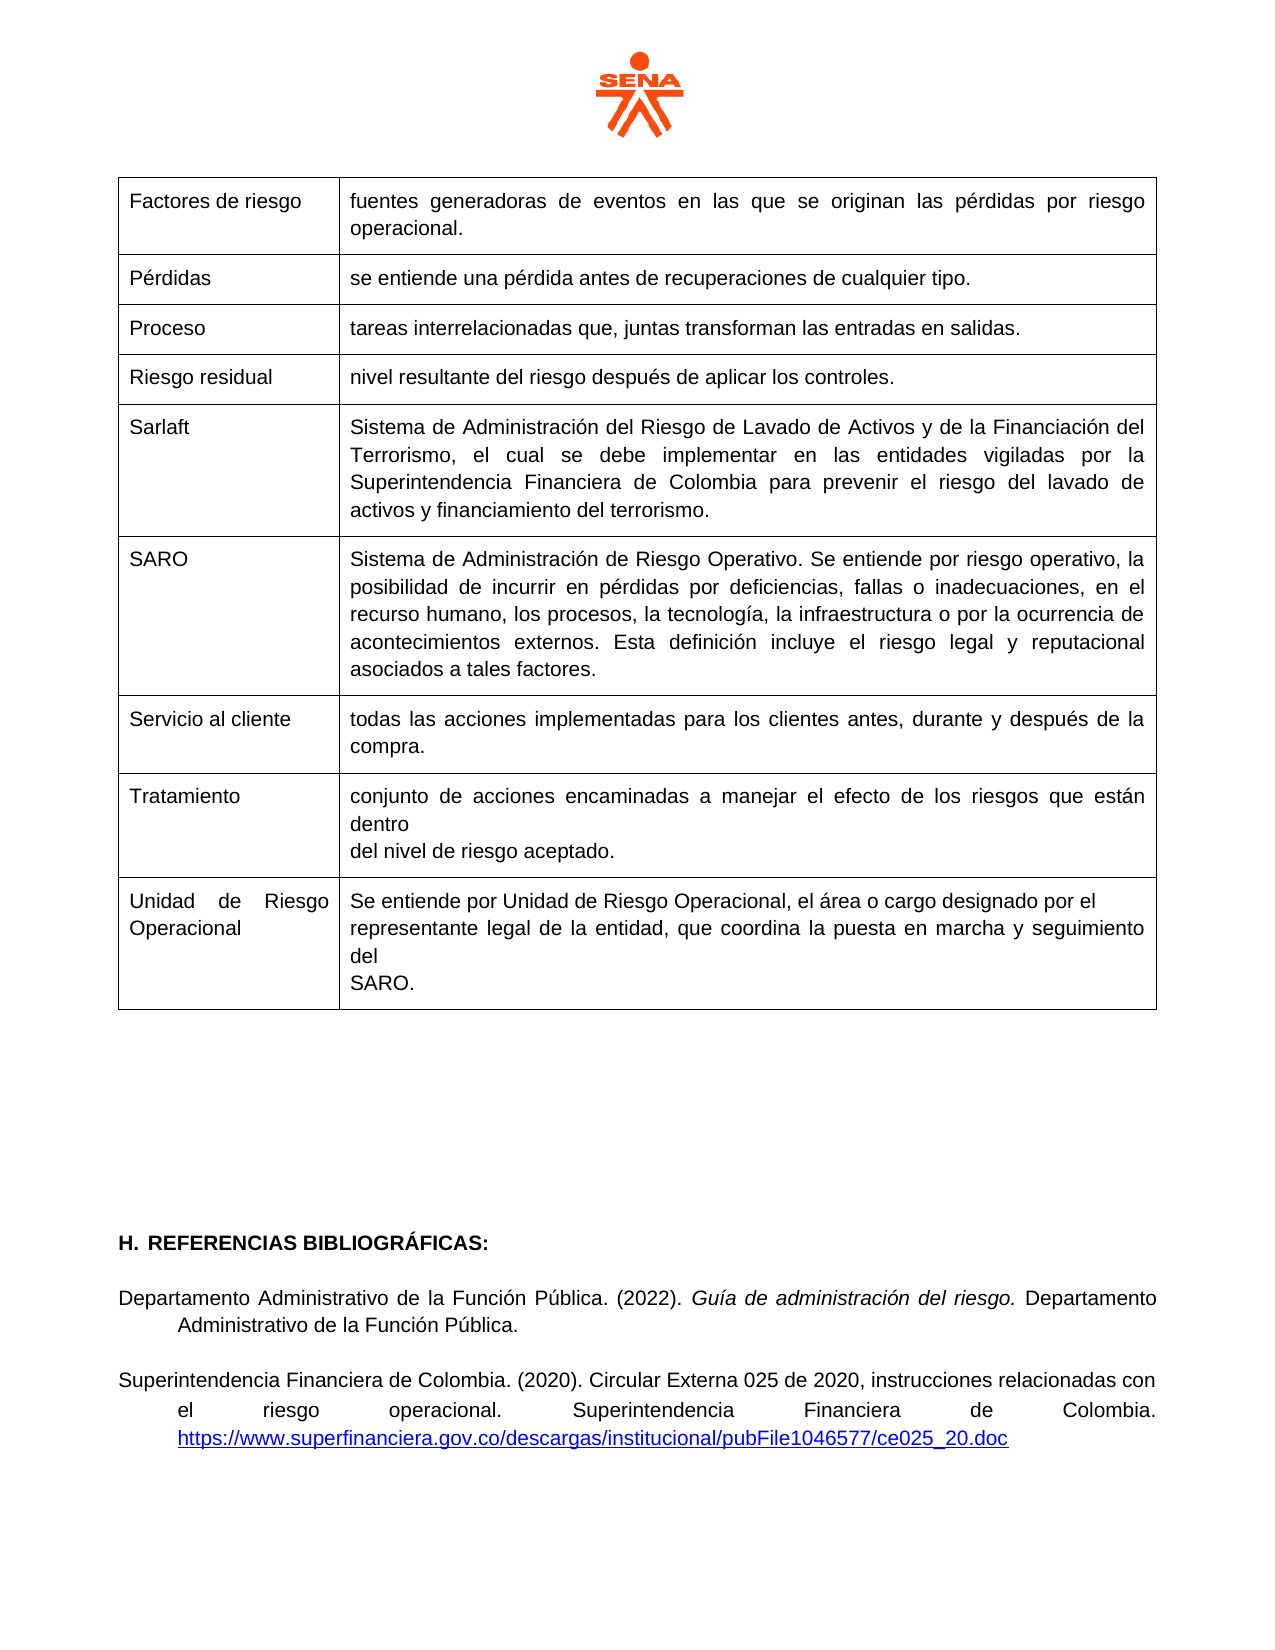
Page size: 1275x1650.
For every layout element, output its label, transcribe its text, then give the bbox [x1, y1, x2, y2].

picture [585, 48, 690, 142]
table_cell Se entiende por Unidad de Riesgo Operacional, el área o cargo designado por el representante legal de la entidad, que coordina la puesta en marcha y seguimiento del SARO. [340, 878, 1156, 1009]
table_cell todas las acciones implementadas para los clientes antes, durante y después de la compra. [340, 696, 1156, 772]
table_cell Proceso [119, 305, 339, 354]
table_cell Servicio al cliente [119, 696, 339, 772]
table_cell Tratamiento [119, 774, 339, 877]
table_cell conjunto de acciones encaminadas a manejar el efecto de los riesgos que están dentro del nivel de riesgo aceptado. [340, 774, 1156, 877]
table_cell Sarlaft [119, 405, 339, 536]
table_cell Sistema de Administración del Riesgo de Lavado de Activos y de la Financiación del Terrorismo, el cual se debe implementar en las entidades vigiladas por la Superintendencia Financiera de Colombia para prevenir el riesgo del lavado de activos y financiamiento del terrorismo. [340, 405, 1156, 536]
table_cell Unidad de Riesgo Operacional [119, 878, 339, 1009]
table_cell Sistema de Administración de Riesgo Operativo. Se entiende por riesgo operativo, la posibilidad de incurrir en pérdidas por deficiencias, fallas o inadecuaciones, en el recurso humano, los procesos, la tecnología, la infraestructura o por la ocurrencia de acontecimientos externos. Esta definición incluye el riesgo legal y reputacional asociados a tales factores. [340, 537, 1156, 695]
table_cell Factores de riesgo [119, 178, 339, 254]
table_cell fuentes generadoras de eventos en las que se originan las pérdidas por riesgo operacional. [340, 178, 1156, 254]
table_cell Pérdidas [119, 255, 339, 304]
table_cell se entiende una pérdida antes de recuperaciones de cualquier tipo. [340, 255, 1156, 304]
table_cell SARO [119, 537, 339, 695]
table_cell nivel resultante del riesgo después de aplicar los controles. [340, 355, 1156, 403]
text Superintendencia Financiera de Colombia. (2020). Circular Externa 025 de 2020, instrucciones relacionadas con el riesgo operacional. Superintendencia Financiera de Colombia. https://www.superfinanciera.gov.co/descargas/institucional/pubFile1046577/ce025_20.doc [118, 1368, 1157, 1449]
table_cell tareas interrelacionadas que, juntas transforman las entradas en salidas.​ [340, 305, 1156, 354]
table_cell Riesgo residual [119, 355, 339, 403]
list REFERENCIAS BIBLIOGRÁFICAS: [118, 1230, 1157, 1254]
text Departamento Administrativo de la Función Pública. (2022). Guía de administración del riesgo. Departamento Administrativo de la Función Pública. [118, 1285, 1157, 1337]
